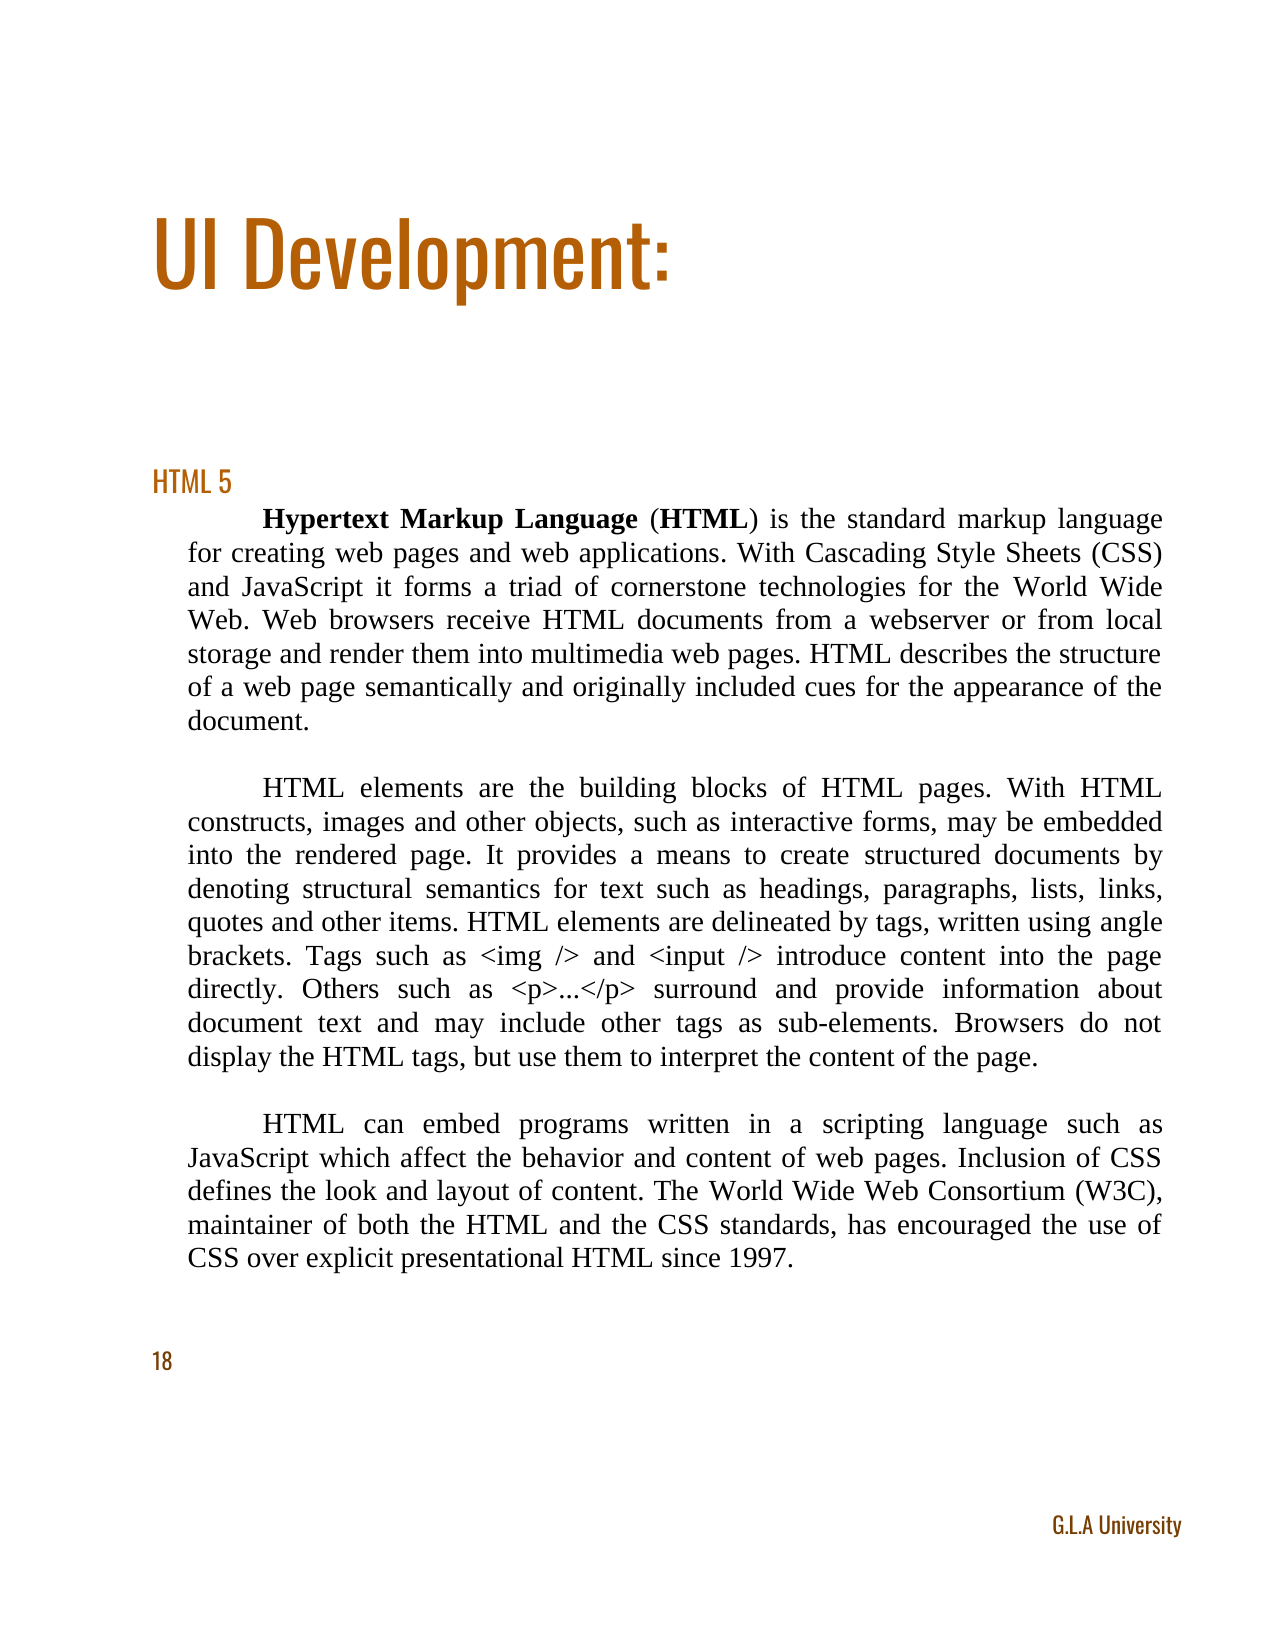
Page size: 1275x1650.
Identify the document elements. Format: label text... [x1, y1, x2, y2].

text HTML can embed programs written in a scripting language such as JavaScript which affect the behavior and content of web pages. Inclusion of CSS defines the look and layout of content. The World Wide Web Consortium (W3C), maintainer of both the HTML and the CSS standards, has encouraged the use of CSS over explicit presentational HTML since 1997. [187, 1106, 1163, 1274]
title UI Development: [152, 185, 1192, 315]
text HTML elements are the building blocks of HTML pages. With HTML constructs, images and other objects, such as interactive forms, may be embedded into the rendered page. It provides a means to create structured documents by denoting structural semantics for text such as headings, paragraphs, lists, links, quotes and other items. HTML elements are delineated by tags, written using angle brackets. Tags such as <img /> and <input /> introduce content into the page directly. Others such as <p>...</p> surround and provide information about document text and may include other tags as sub-elements. Browsers do not display the HTML tags, but use them to interpret the content of the page. [187, 770, 1163, 1072]
text Hypertext Markup Language (HTML) is the standard markup language for creating web pages and web applications. With Cascading Style Sheets (CSS) and JavaScript it forms a triad of cornerstone technologies for the World Wide Web. Web browsers receive HTML documents from a webserver or from local storage and render them into multimedia web pages. HTML describes the structure of a web page semantically and originally included cues for the appearance of the document. [187, 502, 1163, 736]
subtitle HTML 5 [152, 458, 1192, 502]
